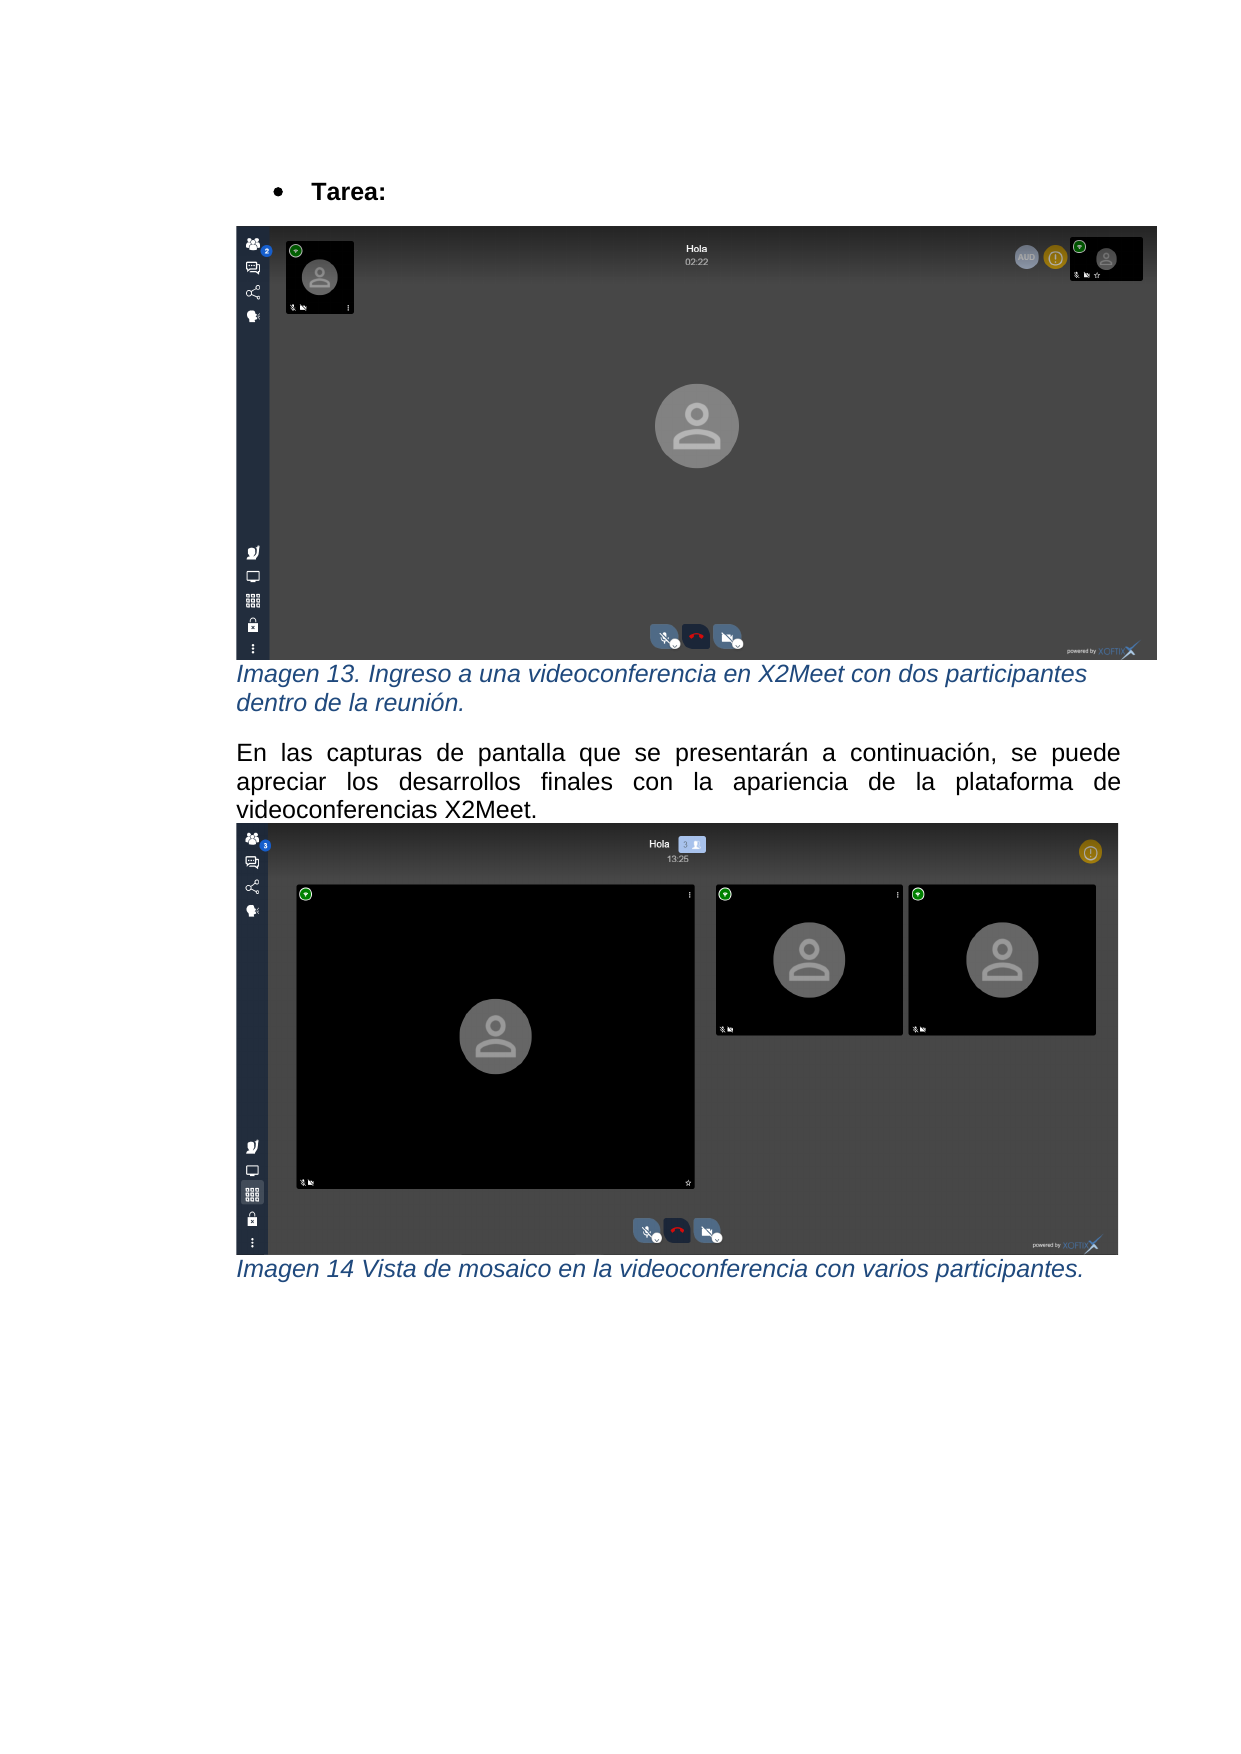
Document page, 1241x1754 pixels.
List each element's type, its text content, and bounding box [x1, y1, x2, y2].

text Imagen 13. Ingreso a una videoconferencia en X2Meet con dos participantes dentro de la reunión. [236, 660, 1122, 717]
list Tarea: [274, 177, 1122, 206]
picture [236, 823, 1119, 1255]
picture [236, 226, 1157, 660]
text Imagen 14 Vista de mosaico en la videoconferencia con varios participantes. [236, 1254, 1122, 1283]
text En las capturas de pantalla que se presentarán a continuación, se puede apreciar los desarrollos finales con la apariencia de la plataforma de videoconferencias X2Meet. [236, 738, 1122, 824]
